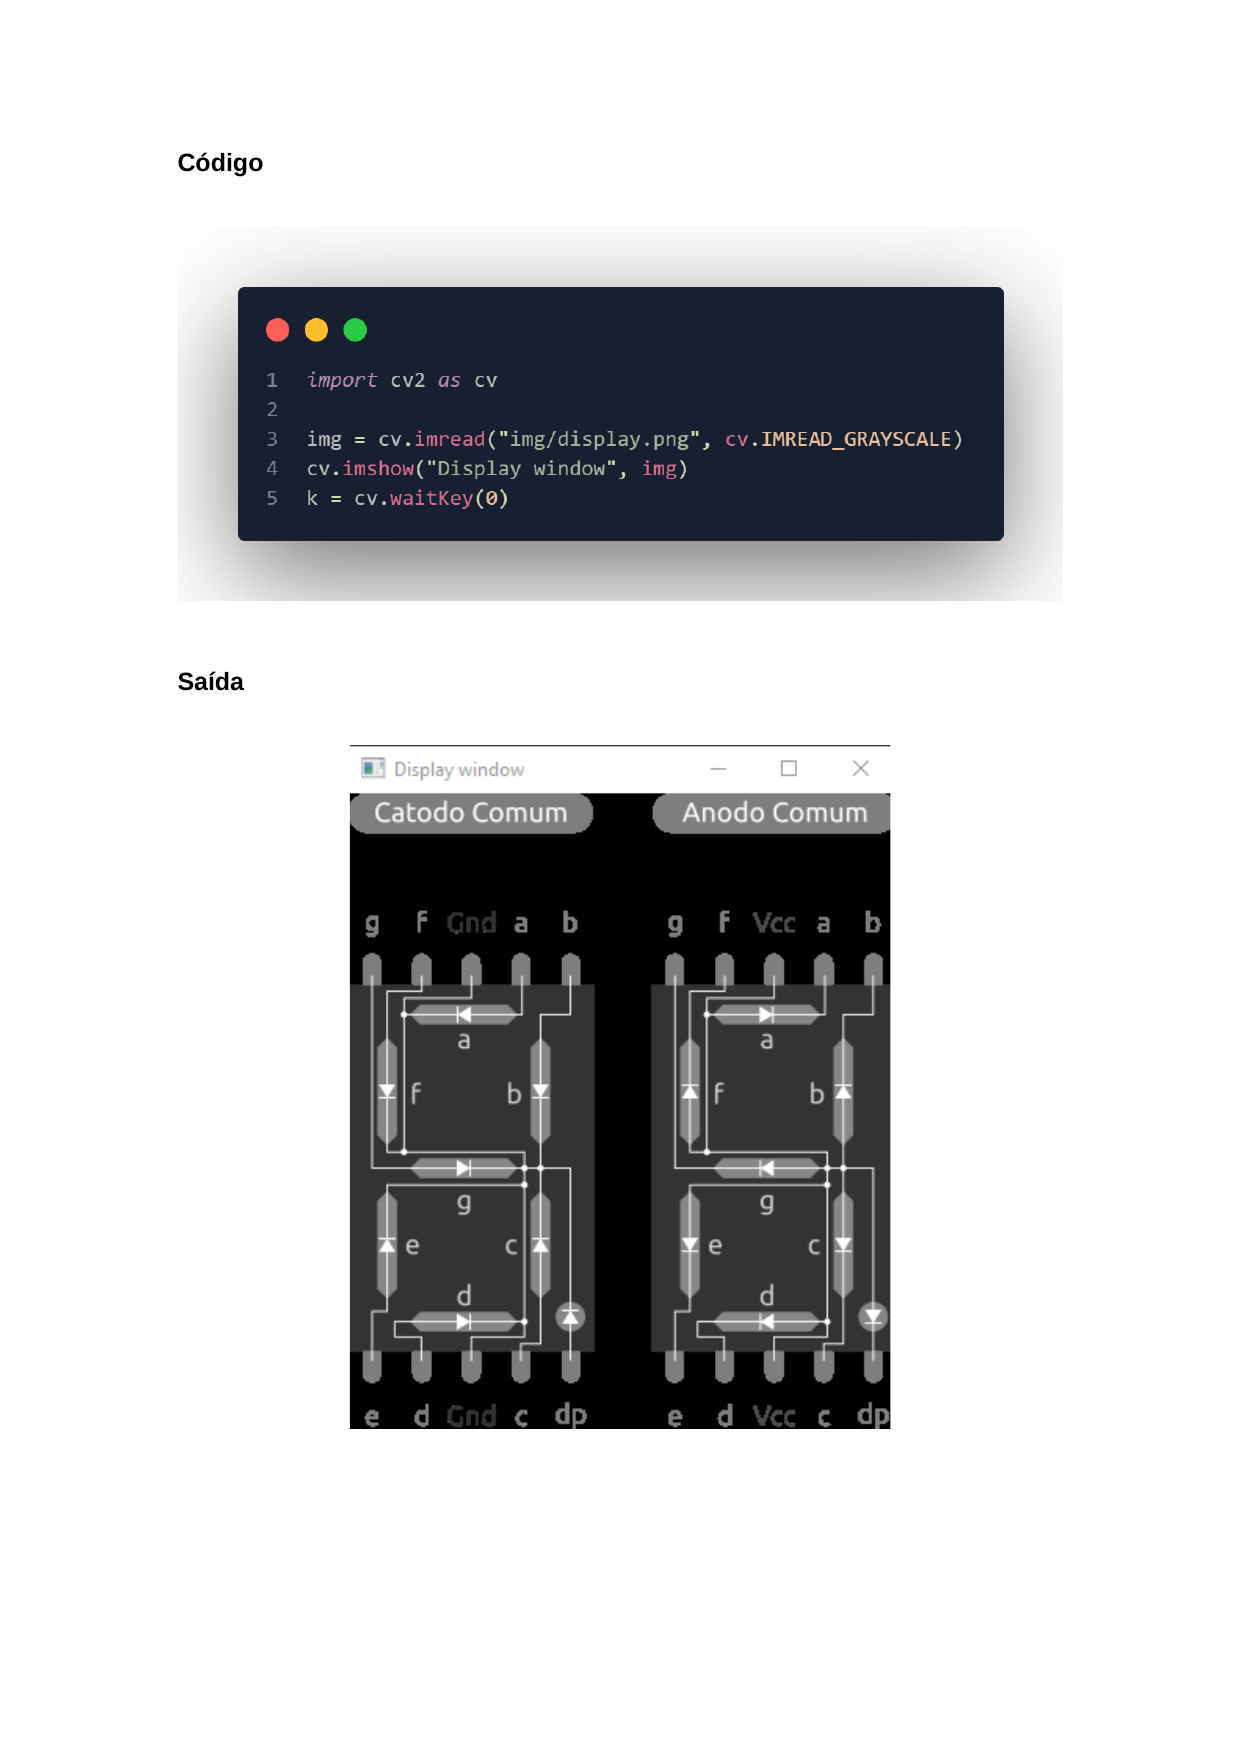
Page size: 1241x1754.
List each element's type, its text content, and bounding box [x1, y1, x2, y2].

subtitle Saída [177, 667, 1063, 696]
subtitle Código [177, 148, 1063, 176]
picture [349, 745, 891, 1429]
picture [177, 226, 1063, 601]
